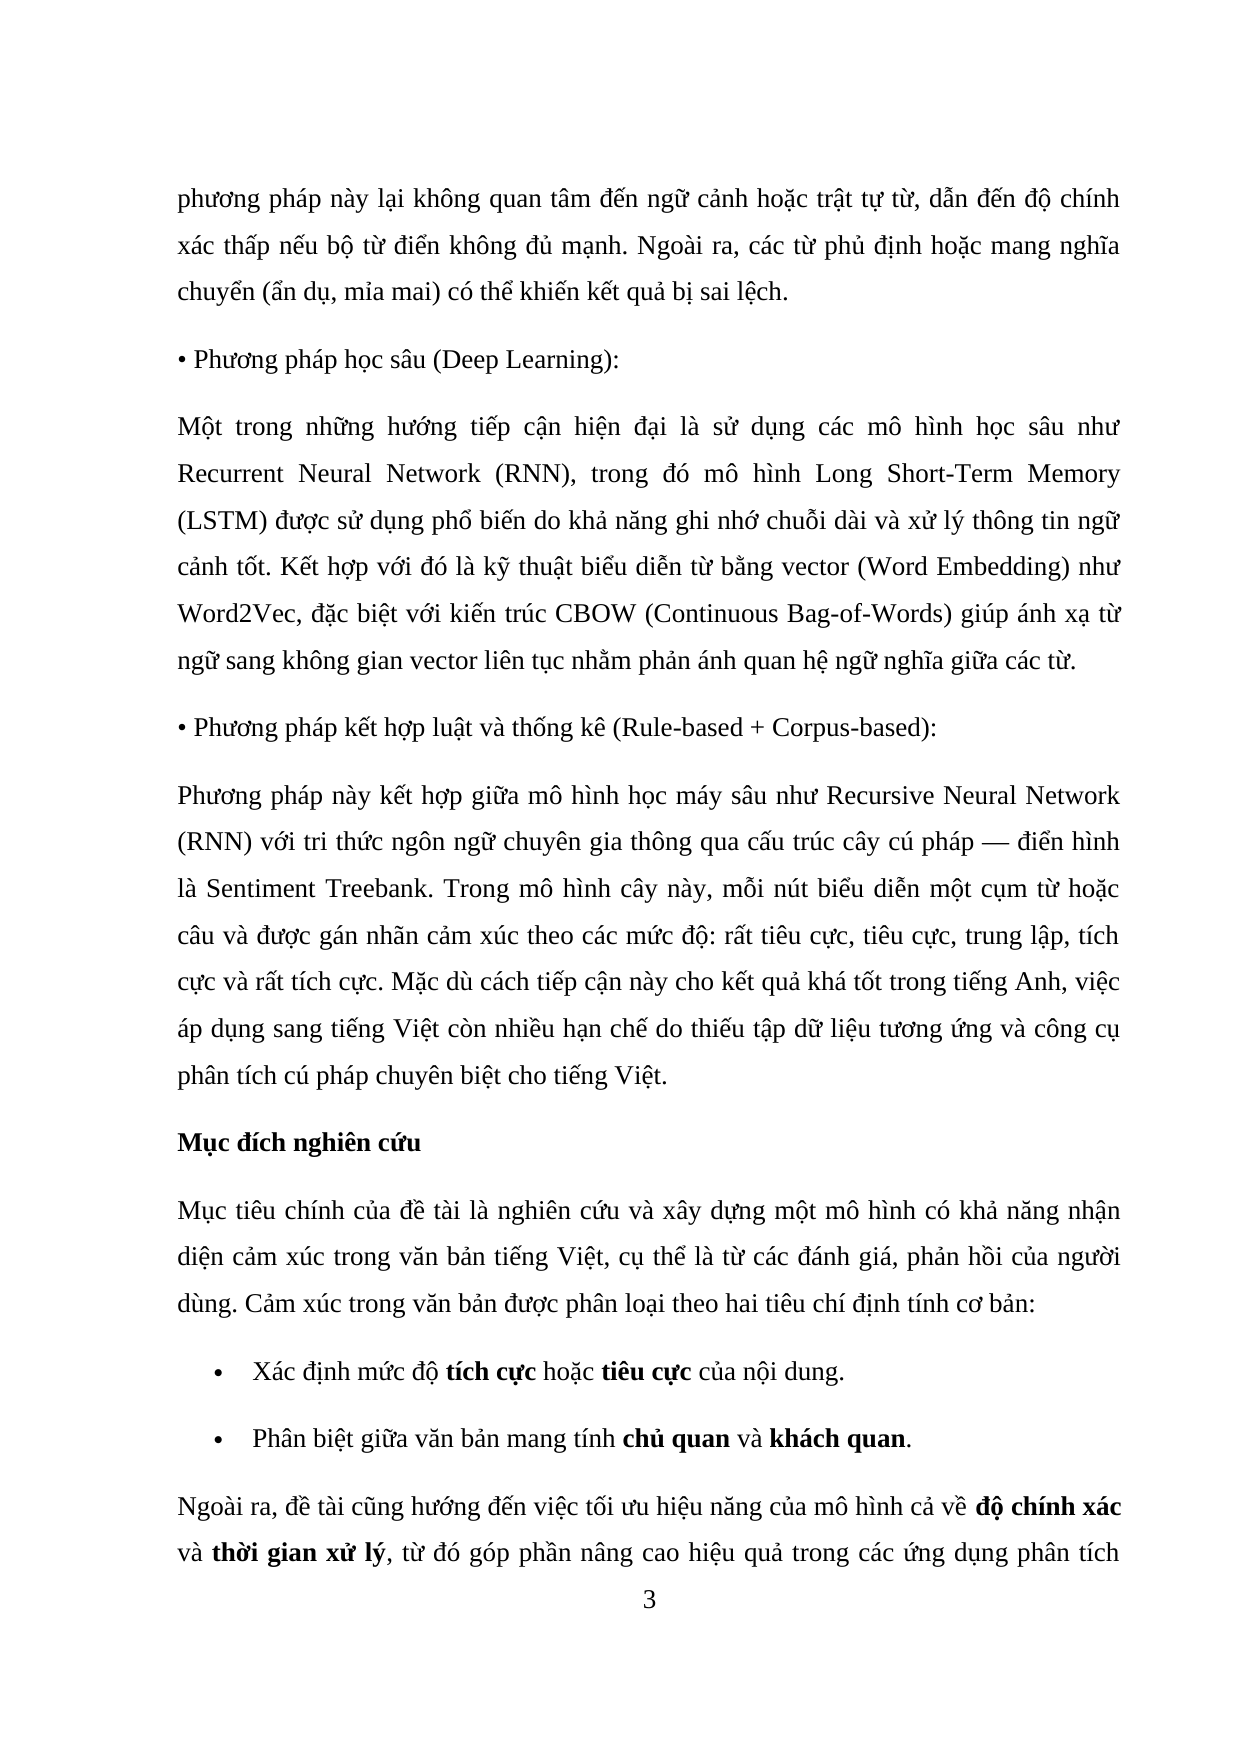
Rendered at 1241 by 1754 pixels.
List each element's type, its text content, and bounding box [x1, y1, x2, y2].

list Xác định mức độ tích cực hoặc tiêu cực của nội dung. [214, 1355, 1122, 1386]
list Phân biệt giữa văn bản mang tính chủ quan và khách quan. [214, 1422, 1122, 1453]
text • Phương pháp kết hợp luật và thống kê (Rule-based + Corpus-based): [177, 711, 1122, 742]
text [177, 1490, 1122, 1567]
text Mục đích nghiên cứu [177, 1126, 1122, 1157]
text Phương pháp này kết hợp giữa mô hình học máy sâu như Recursive Neural Network (RNN) với tri thức ngôn ngữ chuyên gia thông qua cấu trúc cây cú pháp — điển hình là Sentiment Treebank. Trong mô hình cây này, mỗi nút biểu diễn một cụm từ hoặc câu và được gán nhãn cảm xúc theo các mức độ: rất tiêu cực, tiêu cực, trung lập, tích cực và rất tích cực. Mặc dù cách tiếp cận này cho kết quả khá tốt trong tiếng Anh, việc áp dụng sang tiếng Việt còn nhiều hạn chế do thiếu tập dữ liệu tương ứng và công cụ phân tích cú pháp chuyên biệt cho tiếng Việt. [177, 779, 1122, 1090]
text Mục tiêu chính của đề tài là nghiên cứu và xây dựng một mô hình có khả năng nhận diện cảm xúc trong văn bản tiếng Việt, cụ thể là từ các đánh giá, phản hồi của người dùng. Cảm xúc trong văn bản được phân loại theo hai tiêu chí định tính cơ bản: [177, 1194, 1122, 1318]
text Một trong những hướng tiếp cận hiện đại là sử dụng các mô hình học sâu như Recurrent Neural Network (RNN), trong đó mô hình Long Short-Term Memory (LSTM) được sử dụng phổ biến do khả năng ghi nhớ chuỗi dài và xử lý thông tin ngữ cảnh tốt. Kết hợp với đó là kỹ thuật biểu diễn từ bằng vector (Word Embedding) như Word2Vec, đặc biệt với kiến trúc CBOW (Continuous Bag-of-Words) giúp ánh xạ từ ngữ sang không gian vector liên tục nhằm phản ánh quan hệ ngữ nghĩa giữa các từ. [177, 411, 1122, 675]
text • Phương pháp học sâu (Deep Learning): [177, 343, 1122, 374]
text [177, 182, 1122, 307]
